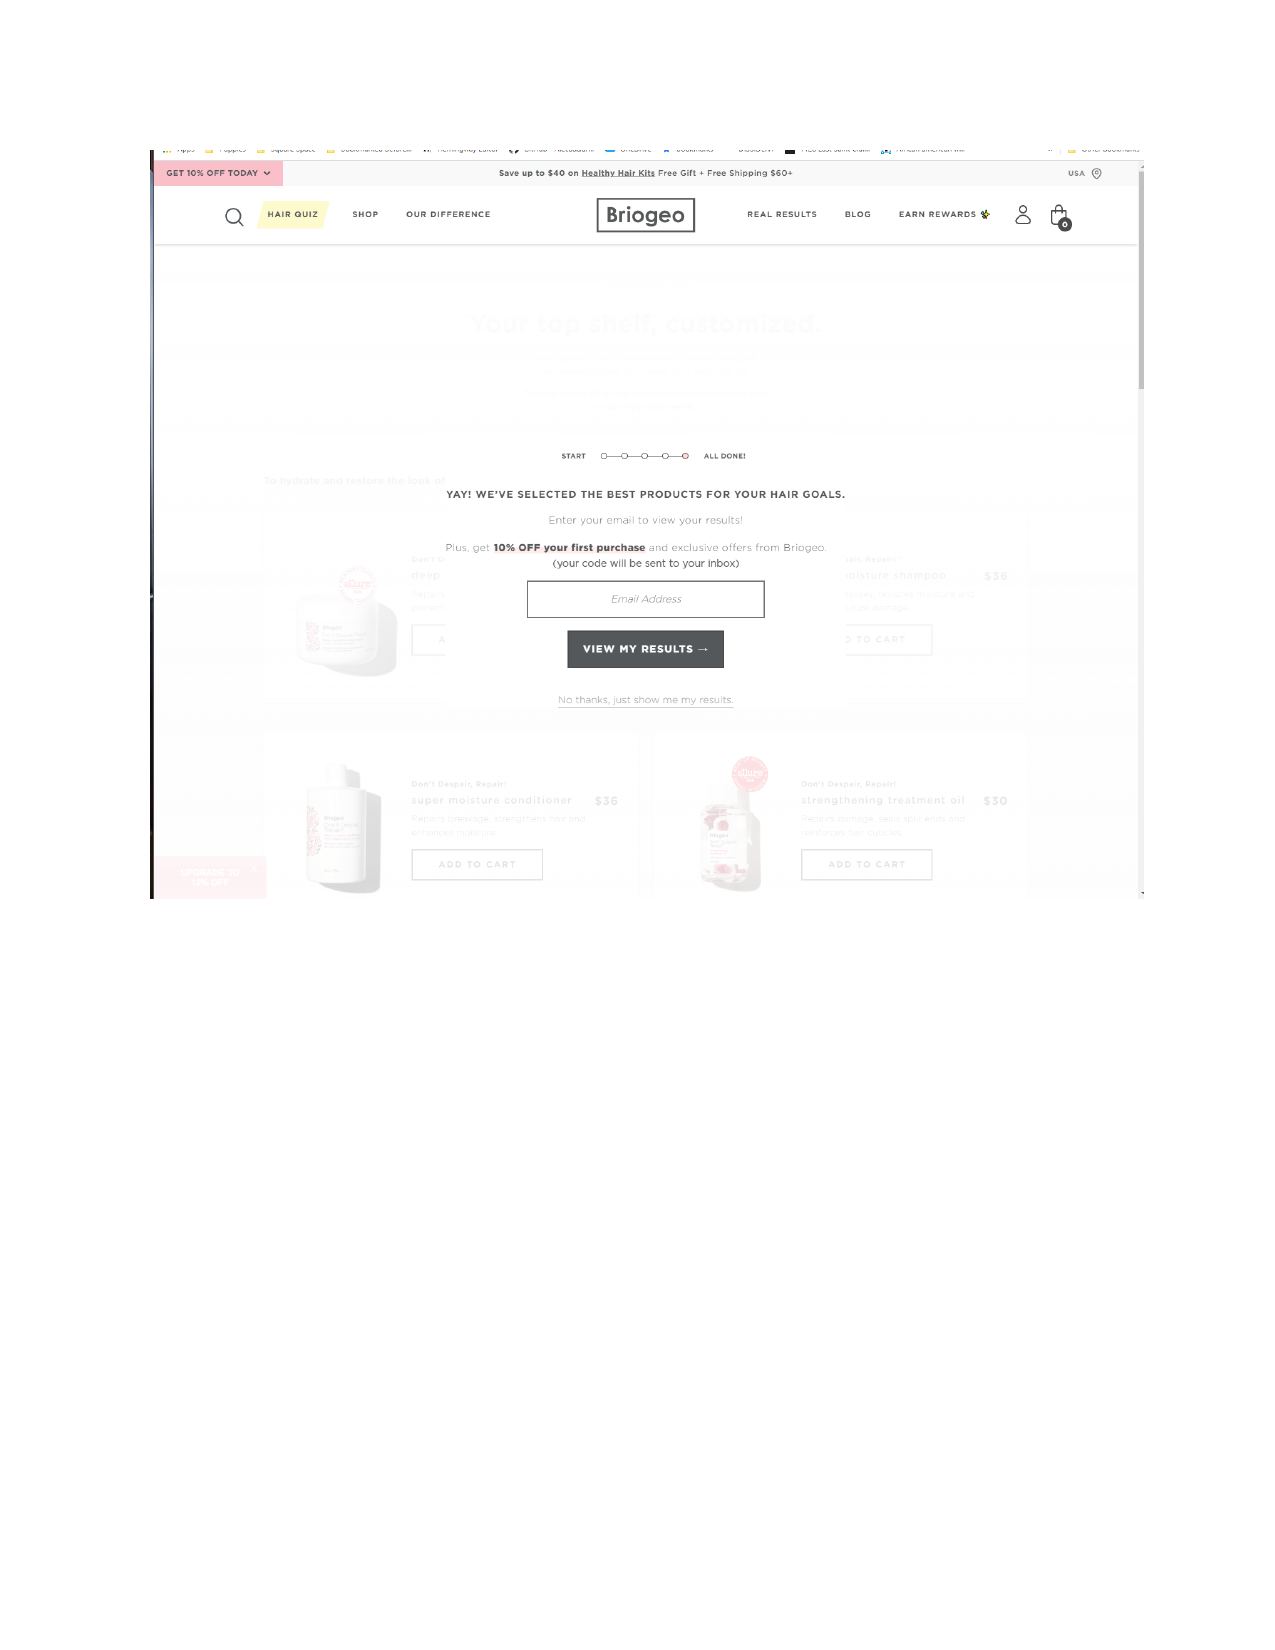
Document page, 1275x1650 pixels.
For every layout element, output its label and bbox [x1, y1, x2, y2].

picture [150, 150, 1144, 899]
